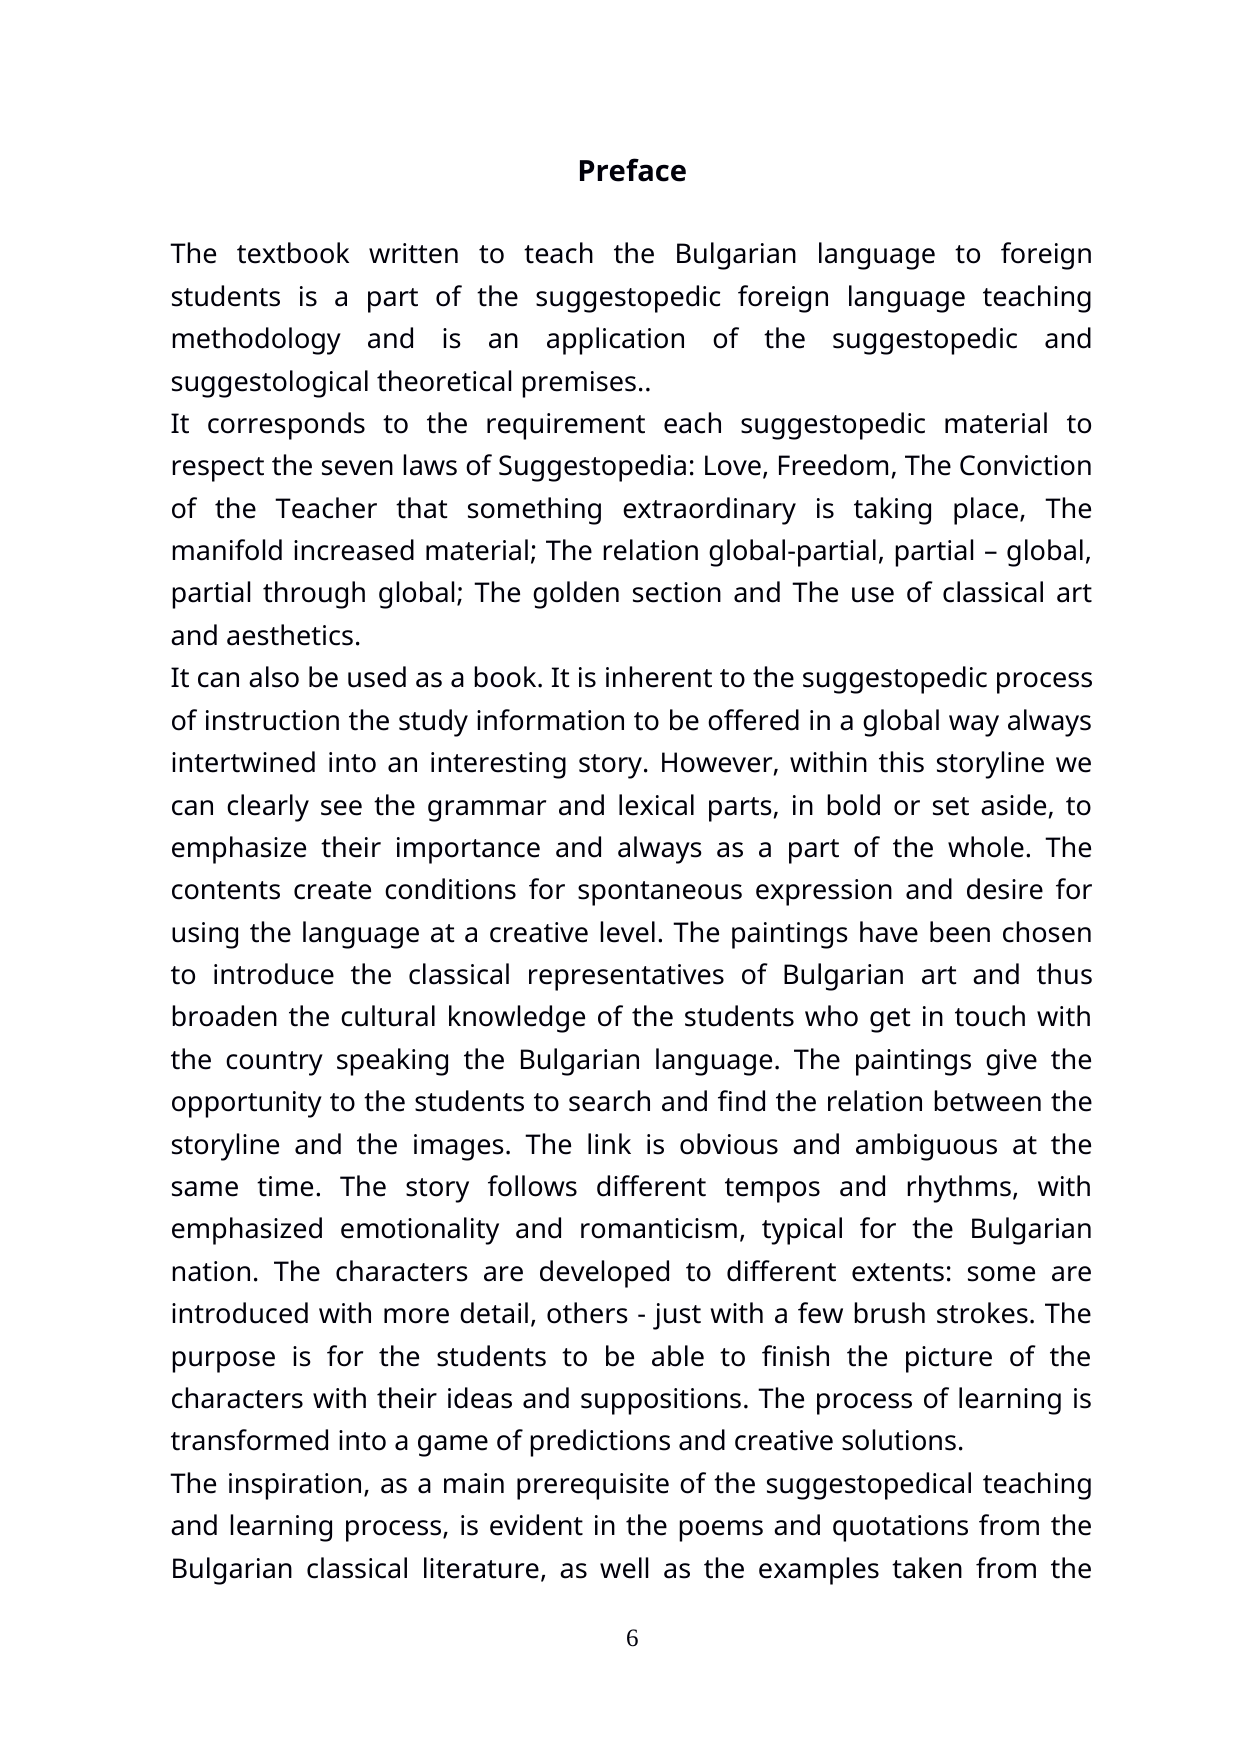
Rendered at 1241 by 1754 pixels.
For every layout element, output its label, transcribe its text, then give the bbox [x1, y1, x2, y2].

text The textbook written to teach the Bulgarian language to foreign students is a part of the suggestopedic foreign language teaching methodology and is an application of the suggestopedic and suggestological theoretical premises.. [170, 235, 1094, 399]
text Preface [170, 150, 1094, 190]
text It can also be used as a book. It is inherent to the suggestopedic process of instruction the study information to be offered in a global way always intertwined into an interesting story. However, within this storyline we can clearly see the grammar and lexical parts, in bold or set aside, to emphasize their importance and always as a part of the whole. The contents create conditions for spontaneous expression and desire for using the language at a creative level. The paintings have been chosen to introduce the classical representatives of Bulgarian art and thus broaden the cultural knowledge of the students who get in touch with the country speaking the Bulgarian language. The paintings give the opportunity to the students to search and find the relation between the storyline and the images. The link is obvious and ambiguous at the same time. The story follows different tempos and rhythms, with emphasized emotionality and romanticism, typical for the Bulgarian nation. The characters are developed to different extents: some are introduced with more detail, others - just with a few brush strokes. The purpose is for the students to be able to finish the picture of the characters with their ideas and suppositions. The process of learning is transformed into a game of predictions and creative solutions. [170, 659, 1094, 1459]
text It corresponds to the requirement each suggestopedic material to respect the seven laws of Suggestopedia: Love, Freedom, The Conviction of the Teacher that something extraordinary is taking place, The manifold increased material; The relation global-partial, partial – global, partial through global; The golden section and The use of classical art and aesthetics. [170, 404, 1094, 653]
